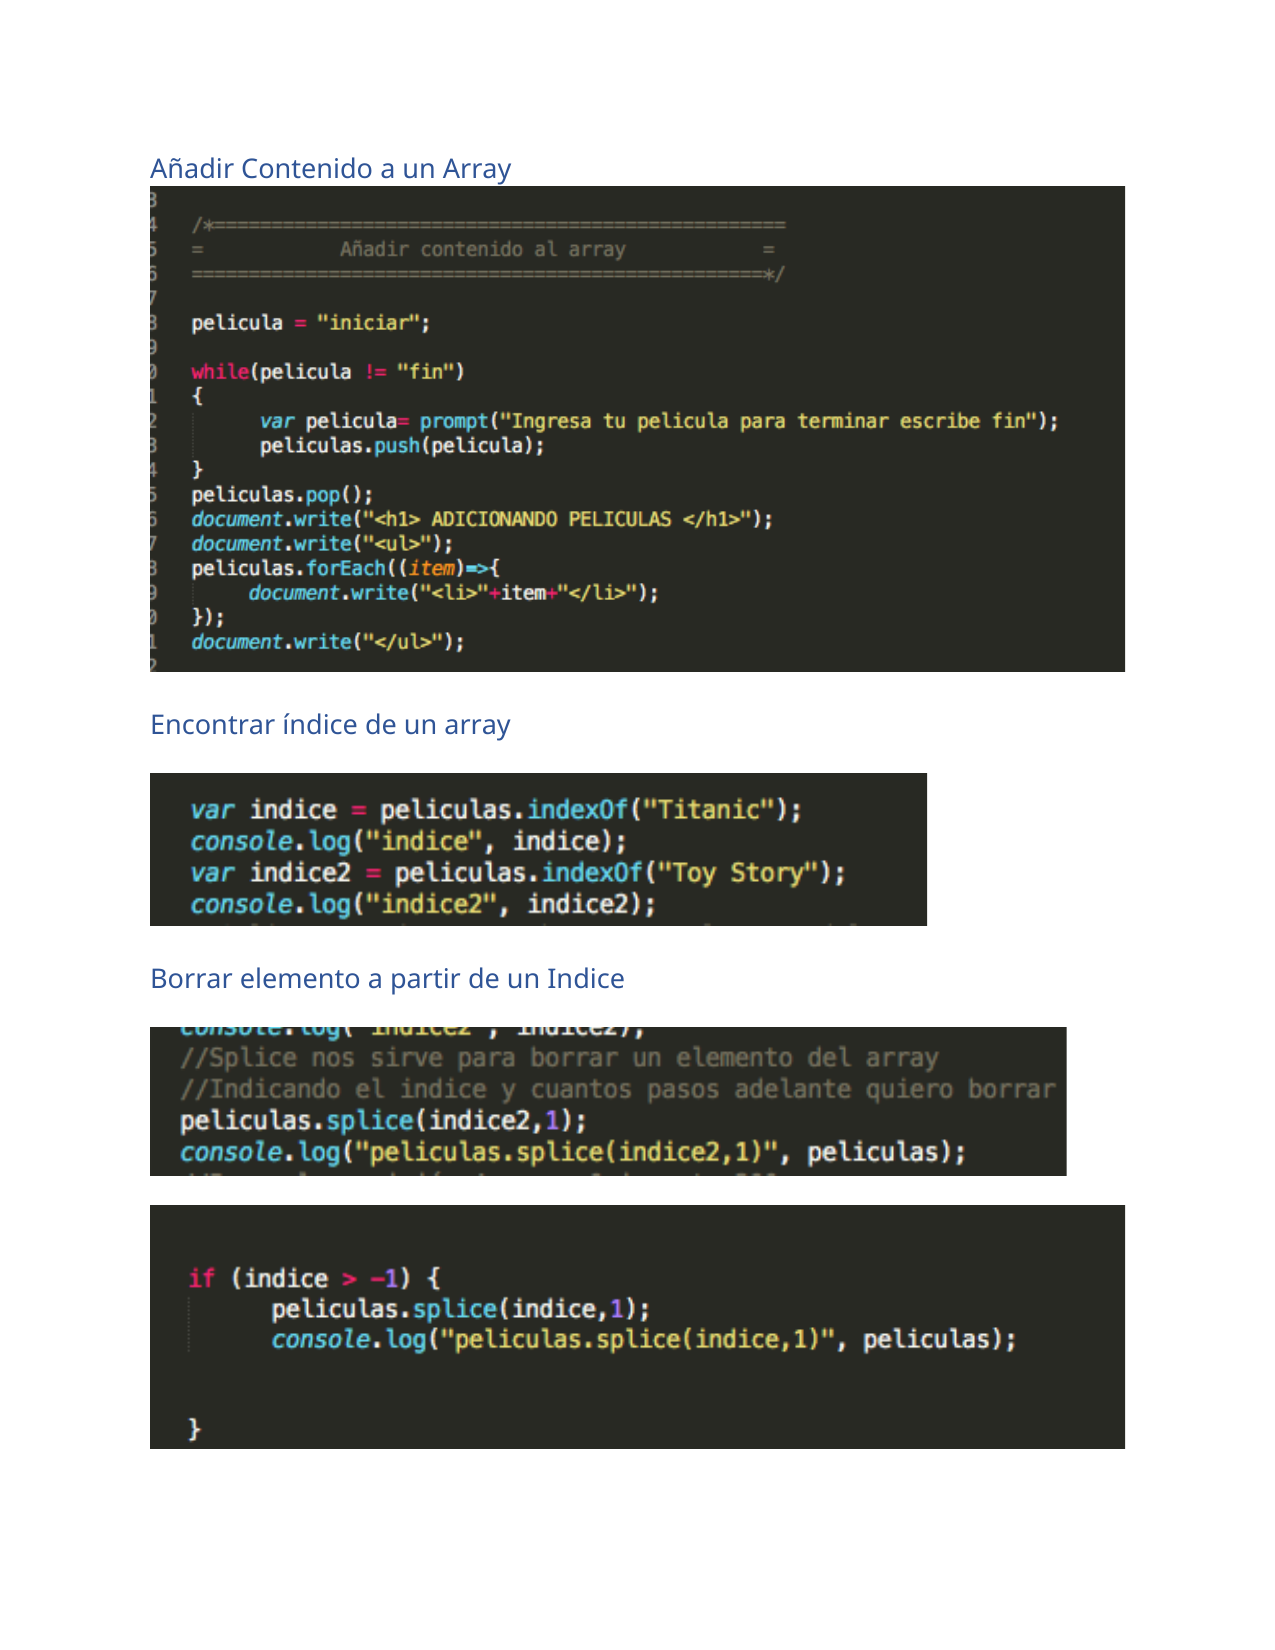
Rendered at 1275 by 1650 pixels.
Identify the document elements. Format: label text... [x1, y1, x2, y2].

picture [150, 1205, 1125, 1449]
subtitle Añadir Contenido a un Array [150, 150, 1125, 186]
picture [150, 773, 928, 926]
picture [150, 186, 1125, 672]
subtitle Borrar elemento a partir de un Indice [150, 960, 1125, 997]
subtitle Encontrar índice de un array [150, 706, 1125, 743]
picture [150, 1027, 1067, 1176]
